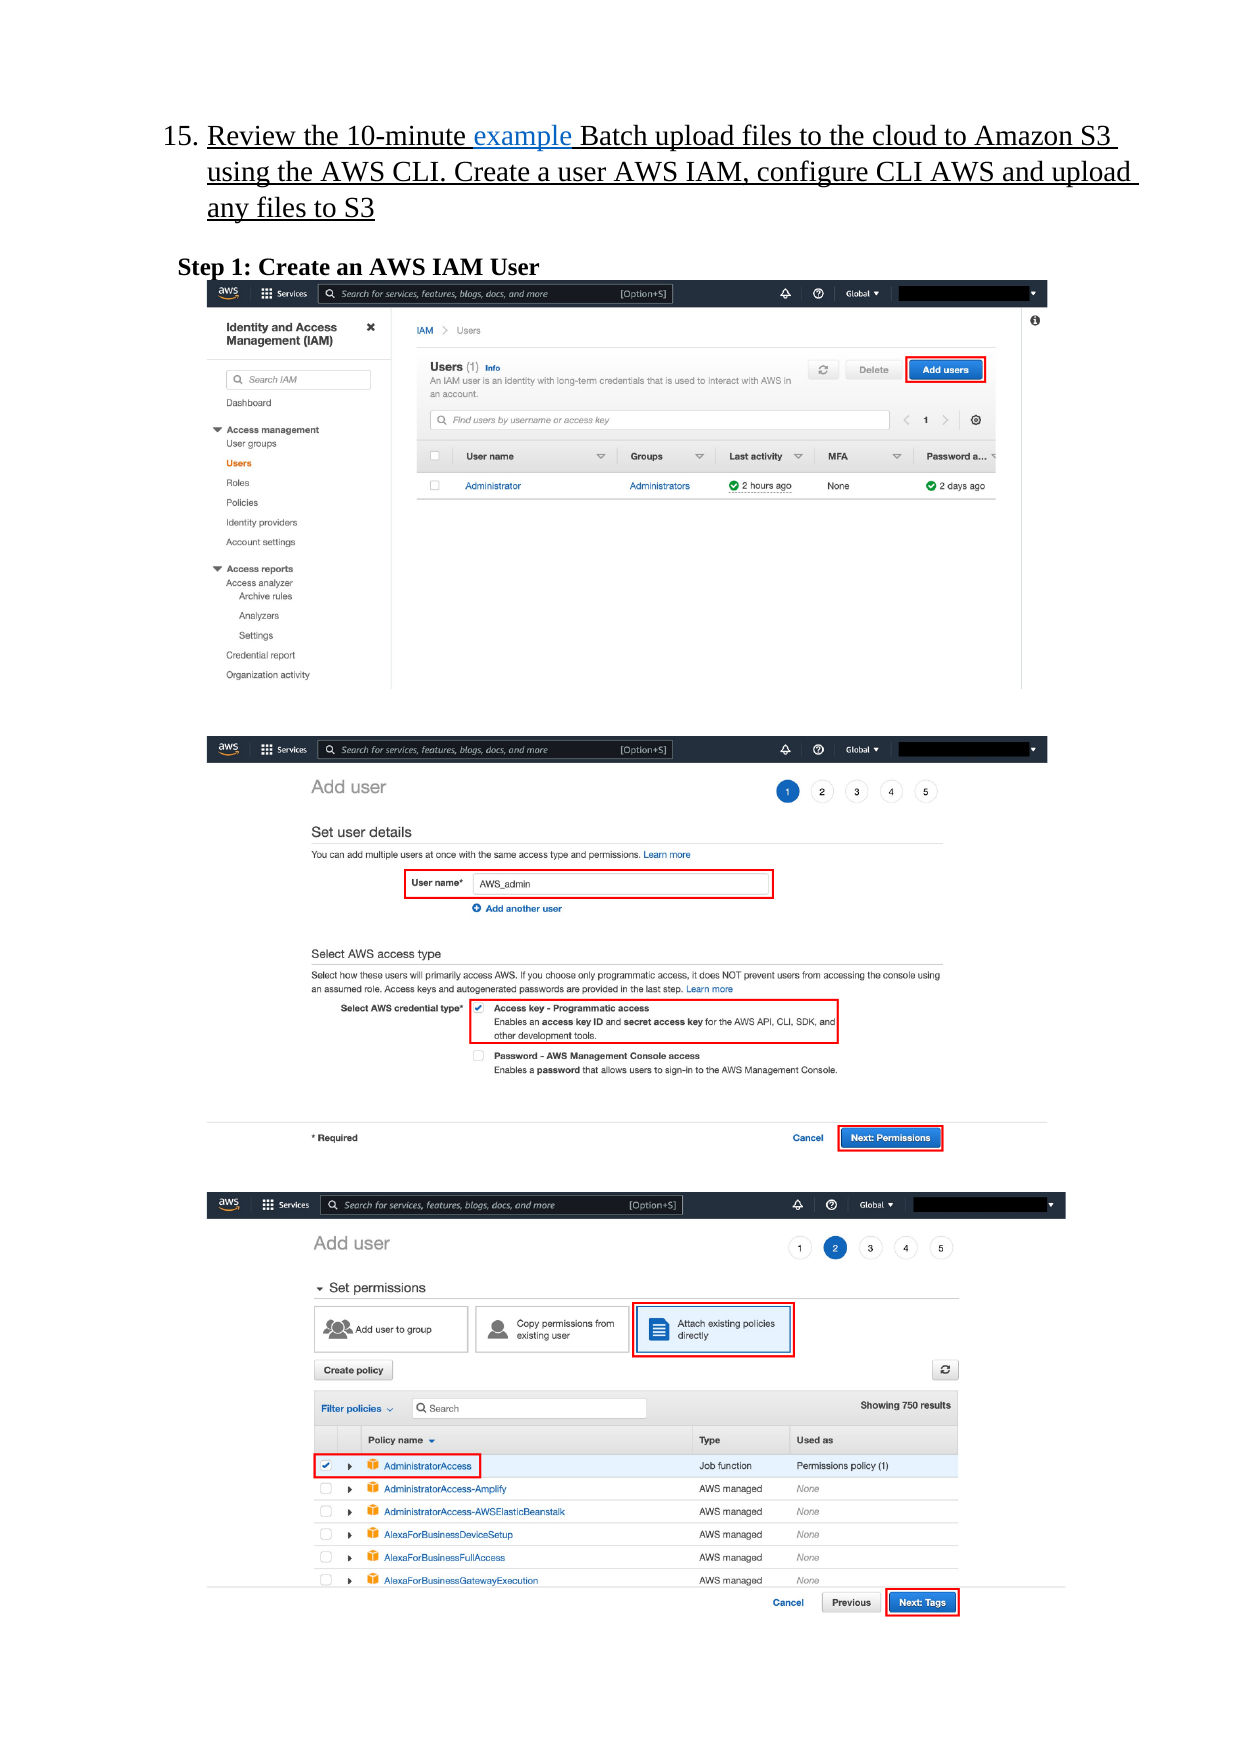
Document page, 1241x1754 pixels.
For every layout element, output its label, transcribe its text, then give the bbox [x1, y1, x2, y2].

subtitle Step 1: Create an AWS IAM User [177, 252, 1152, 280]
picture [206, 1192, 1066, 1619]
picture [206, 280, 1048, 698]
picture [206, 736, 1048, 1154]
list Review the 10-minute example Batch upload files to the cloud to Amazon S3 using the AWS CLI. Create a user AWS IAM, configure CLI AWS and upload any files to S3 [162, 118, 1152, 224]
